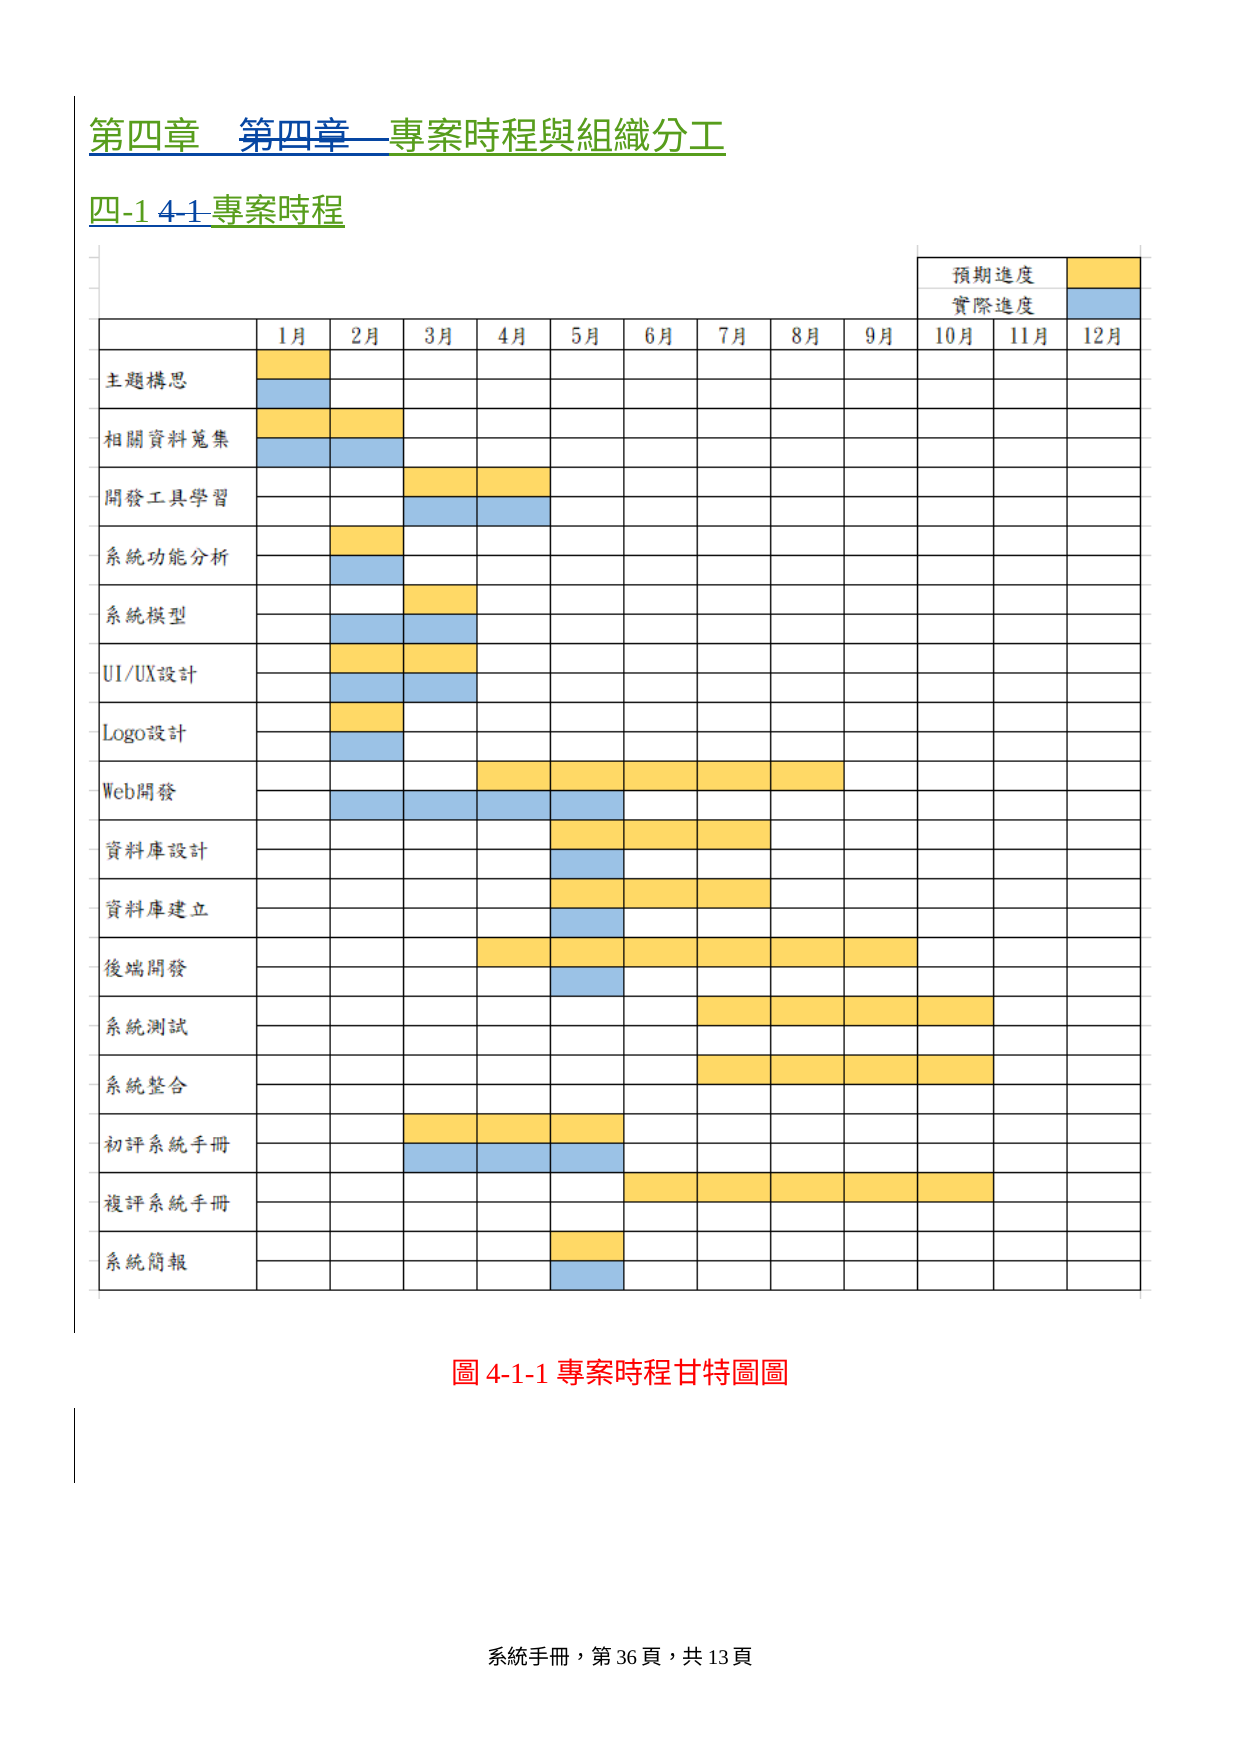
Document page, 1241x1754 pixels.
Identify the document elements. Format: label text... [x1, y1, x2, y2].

picture [88, 245, 1152, 1299]
text 圖4-1-1 專案時程甘特圖圖 [89, 1333, 1152, 1408]
